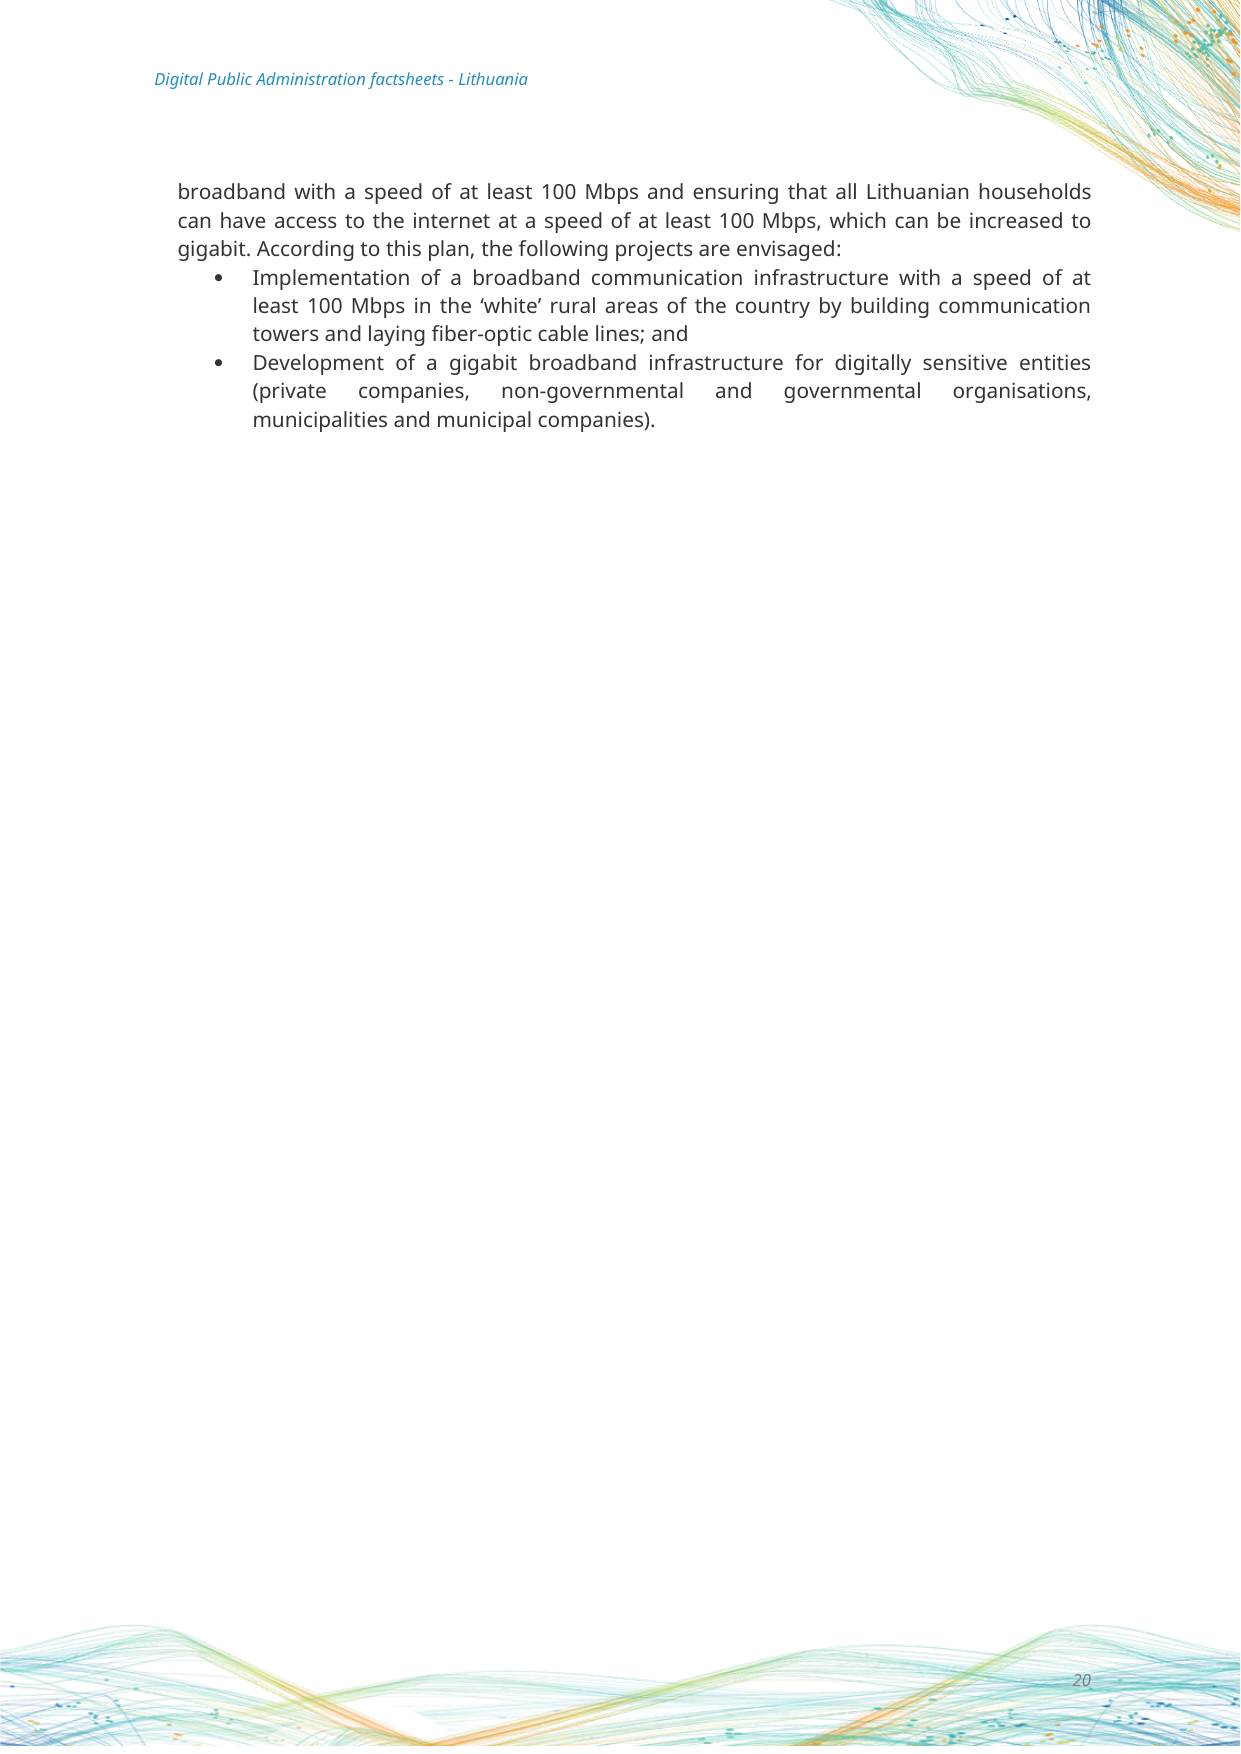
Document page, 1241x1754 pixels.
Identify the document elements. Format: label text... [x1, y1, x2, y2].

picture [816, 0, 1241, 250]
list Implementation of a broadband communication infrastructure with a speed of at least 100 Mbps in the ‘white’ rural areas of the country by building communication towers and laying fiber-optic cable lines; and [215, 263, 1092, 348]
picture [0, 1600, 1241, 1746]
list Development of a gigabit broadband infrastructure for digitally sensitive entities (private companies, non-governmental and governmental organisations, municipalities and municipal companies). [215, 348, 1092, 433]
